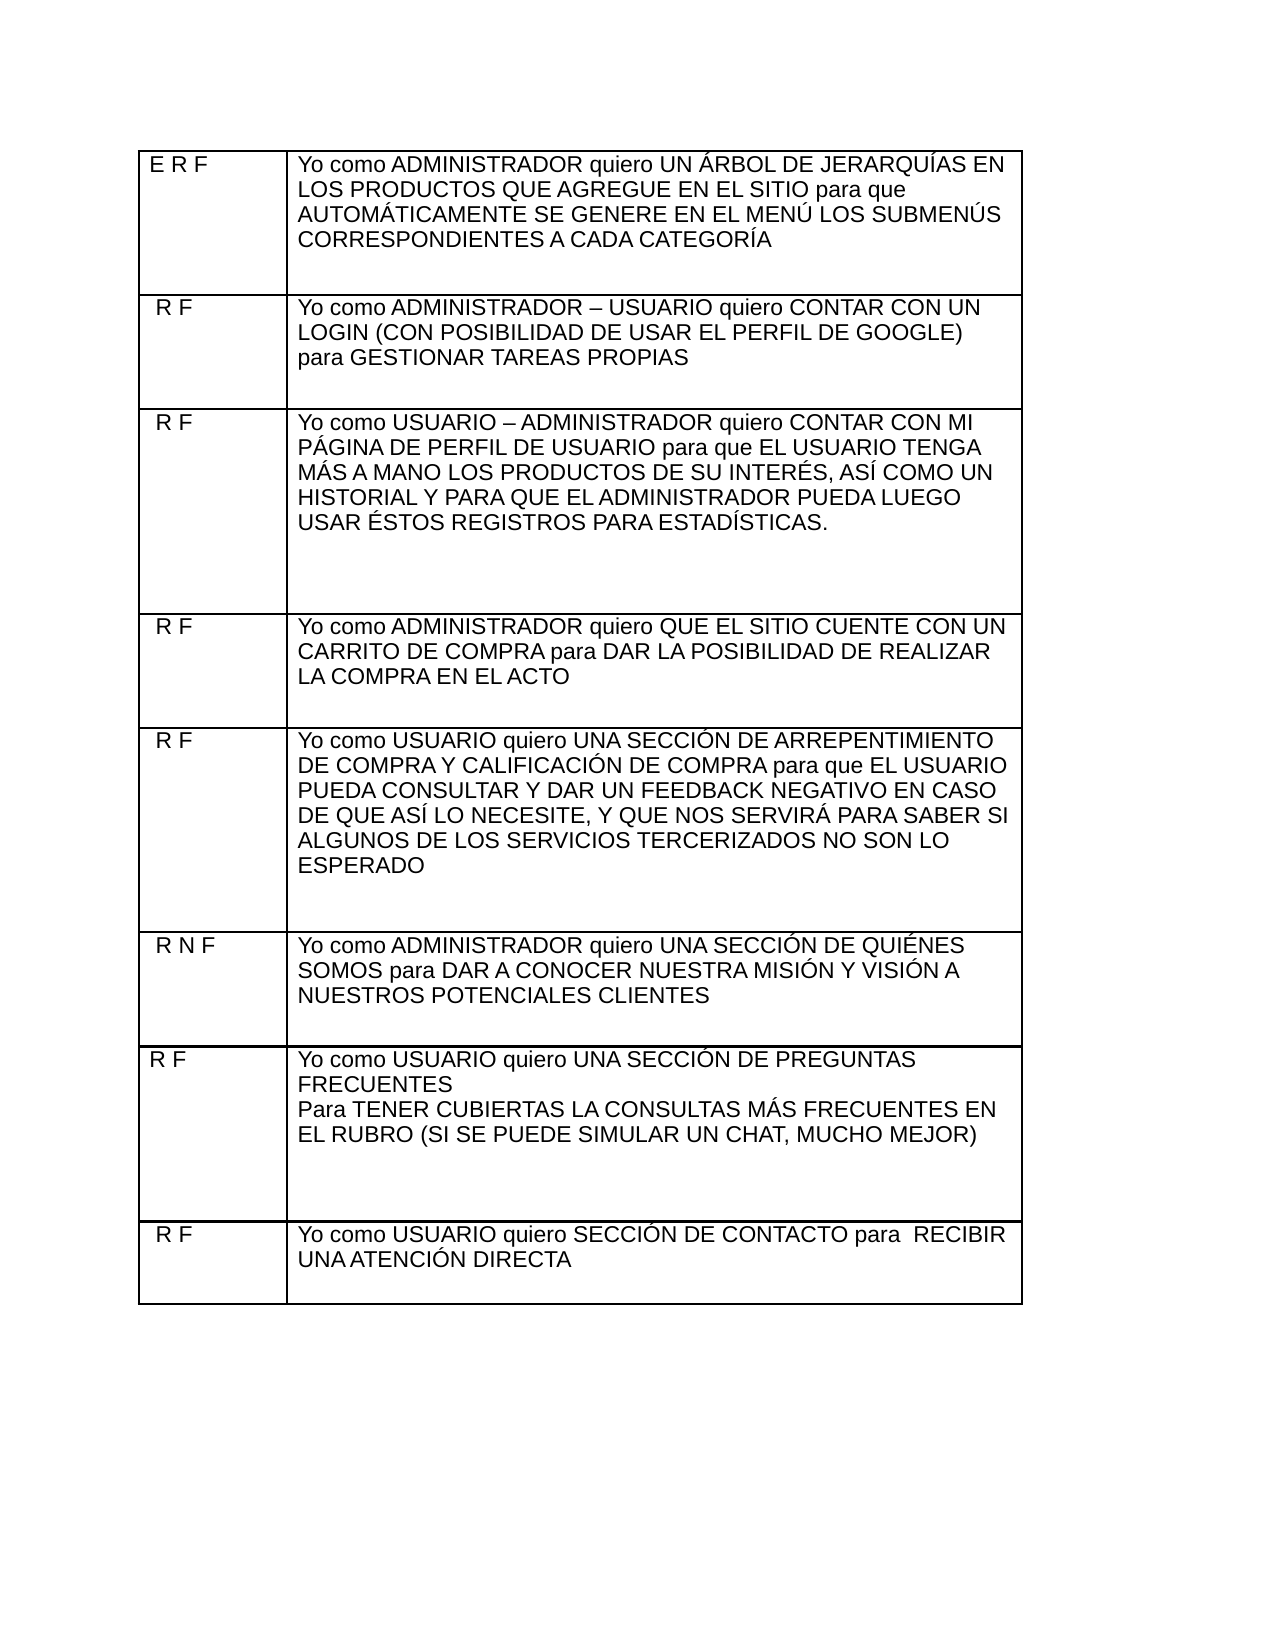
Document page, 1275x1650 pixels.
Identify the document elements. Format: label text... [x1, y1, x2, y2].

table_cell R F [140, 410, 286, 612]
table_cell Yo como USUARIO – ADMINISTRADOR quiero CONTAR CON MI PÁGINA DE PERFIL DE USUARIO para que EL USUARIO TENGA MÁS A MANO LOS PRODUCTOS DE SU INTERÉS, ASÍ COMO UN HISTORIAL Y PARA QUE EL ADMINISTRADOR PUEDA LUEGO USAR ÉSTOS REGISTROS PARA ESTADÍSTICAS. [288, 410, 1021, 612]
table_cell Yo como ADMINISTRADOR quiero UNA SECCIÓN DE QUIÉNES SOMOS para DAR A CONOCER NUESTRA MISIÓN Y VISIÓN A NUESTROS POTENCIALES CLIENTES [288, 933, 1021, 1045]
table_cell R F [140, 615, 286, 727]
table_cell Yo como ADMINISTRADOR quiero QUE EL SITIO CUENTE CON UN CARRITO DE COMPRA para DAR LA POSIBILIDAD DE REALIZAR LA COMPRA EN EL ACTO [288, 615, 1021, 727]
table_cell R F [140, 296, 286, 408]
table_cell R F [140, 729, 286, 931]
table_cell R N F [140, 933, 286, 1045]
table_cell Yo como USUARIO quiero SECCIÓN DE CONTACTO para RECIBIR UNA ATENCIÓN DIRECTA [288, 1223, 1021, 1303]
table_cell Yo como ADMINISTRADOR quiero UN ÁRBOL DE JERARQUÍAS EN LOS PRODUCTOS QUE AGREGUE EN EL SITIO para que AUTOMÁTICAMENTE SE GENERE EN EL MENÚ LOS SUBMENÚS CORRESPONDIENTES A CADA CATEGORÍA [288, 152, 1021, 294]
table_cell Yo como USUARIO quiero UNA SECCIÓN DE ARREPENTIMIENTO DE COMPRA Y CALIFICACIÓN DE COMPRA para que EL USUARIO PUEDA CONSULTAR Y DAR UN FEEDBACK NEGATIVO EN CASO DE QUE ASÍ LO NECESITE, Y QUE NOS SERVIRÁ PARA SABER SI ALGUNOS DE LOS SERVICIOS TERCERIZADOS NO SON LO ESPERADO [288, 729, 1021, 931]
table_cell R F [140, 1223, 286, 1303]
table_cell Yo como ADMINISTRADOR – USUARIO quiero CONTAR CON UN LOGIN (CON POSIBILIDAD DE USAR EL PERFIL DE GOOGLE) para GESTIONAR TAREAS PROPIAS [288, 296, 1021, 408]
table_cell E R F [140, 152, 286, 294]
table_cell Yo como USUARIO quiero UNA SECCIÓN DE PREGUNTAS FRECUENTES Para TENER CUBIERTAS LA CONSULTAS MÁS FRECUENTES EN EL RUBRO (SI SE PUEDE SIMULAR UN CHAT, MUCHO MEJOR) [288, 1048, 1021, 1220]
table_cell R F [140, 1048, 286, 1220]
